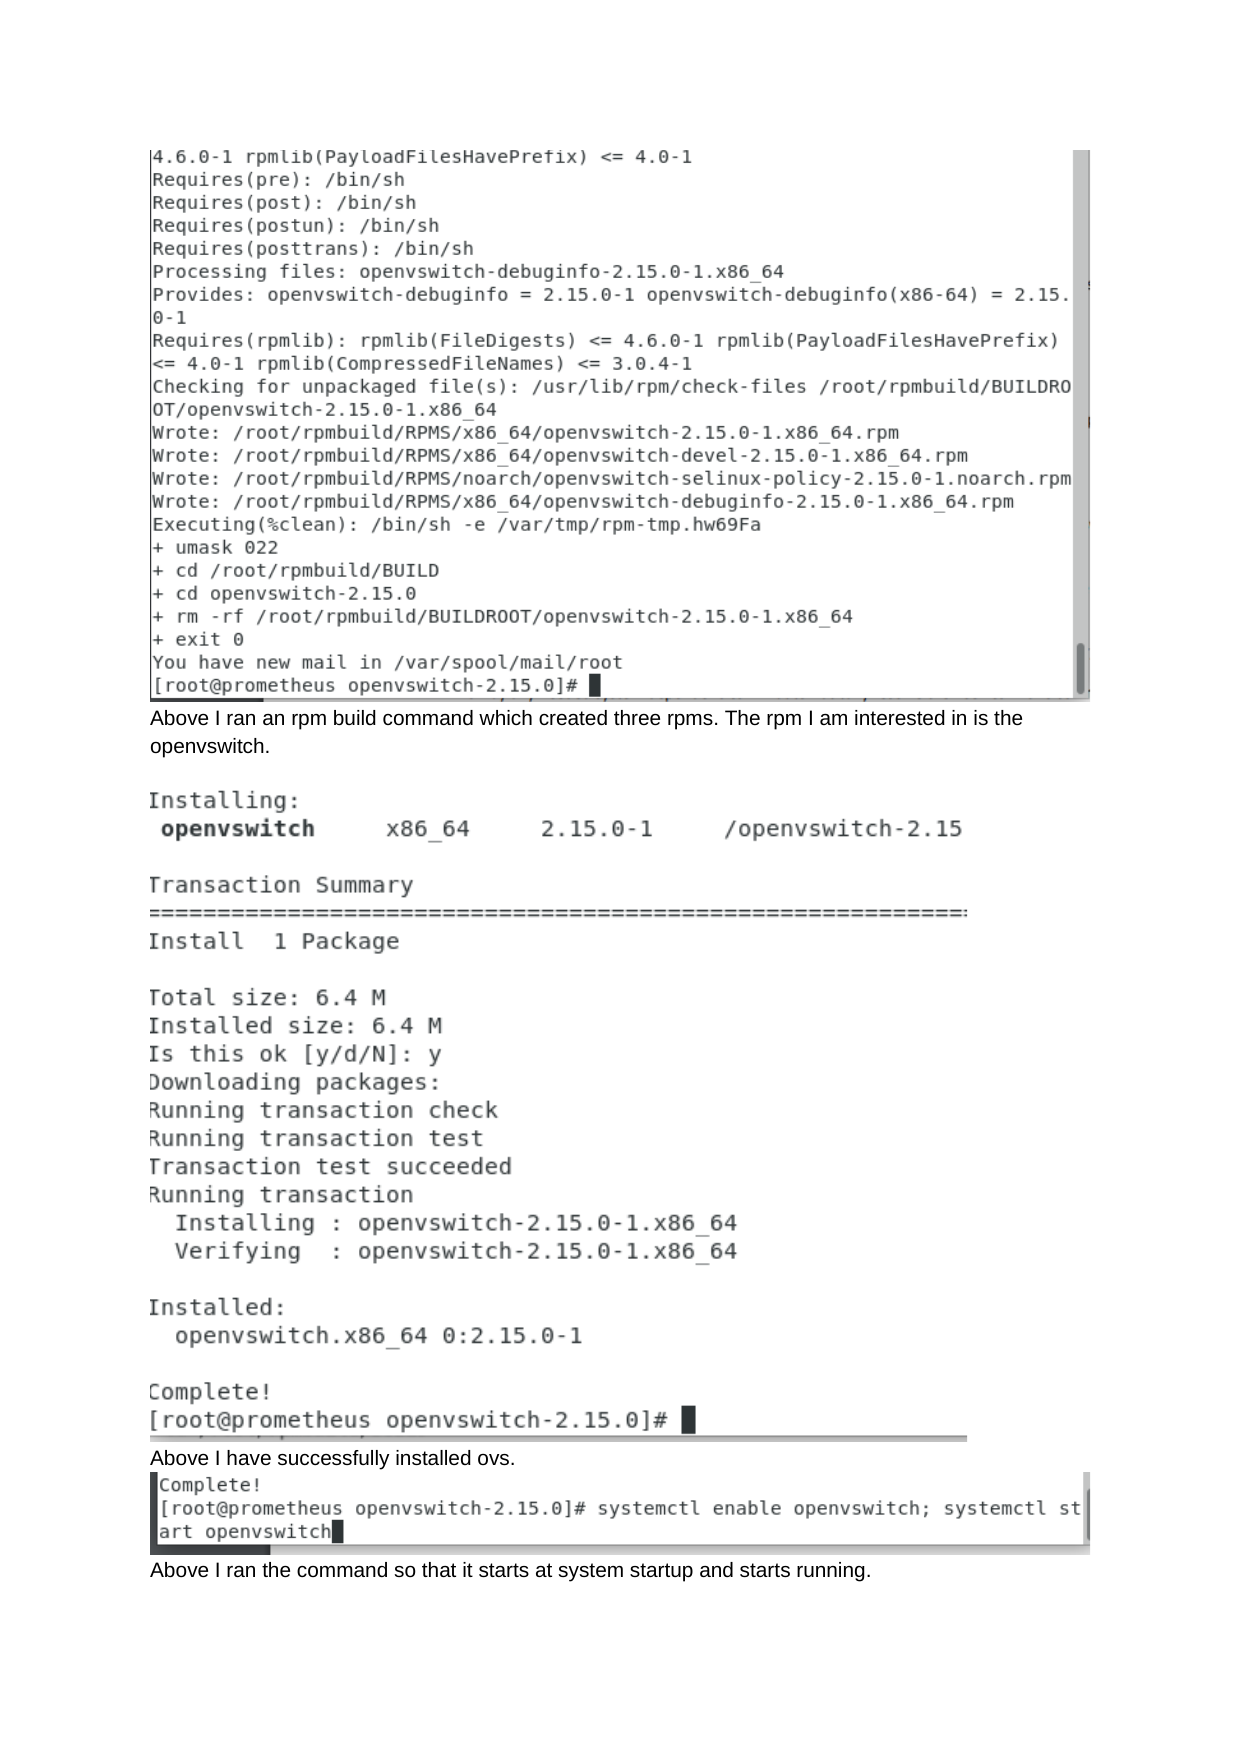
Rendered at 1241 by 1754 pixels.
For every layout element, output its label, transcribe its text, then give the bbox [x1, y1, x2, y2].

picture [150, 150, 1091, 702]
text Above I have successfully installed ovs. [150, 1445, 1090, 1469]
text Above I ran the command so that it starts at system startup and starts running. [150, 1558, 1090, 1582]
picture [150, 788, 968, 1442]
text Above I ran an rpm build command which created three rpms. The rpm I am interested in is the openvswitch. [150, 706, 1090, 757]
picture [150, 1472, 1091, 1555]
